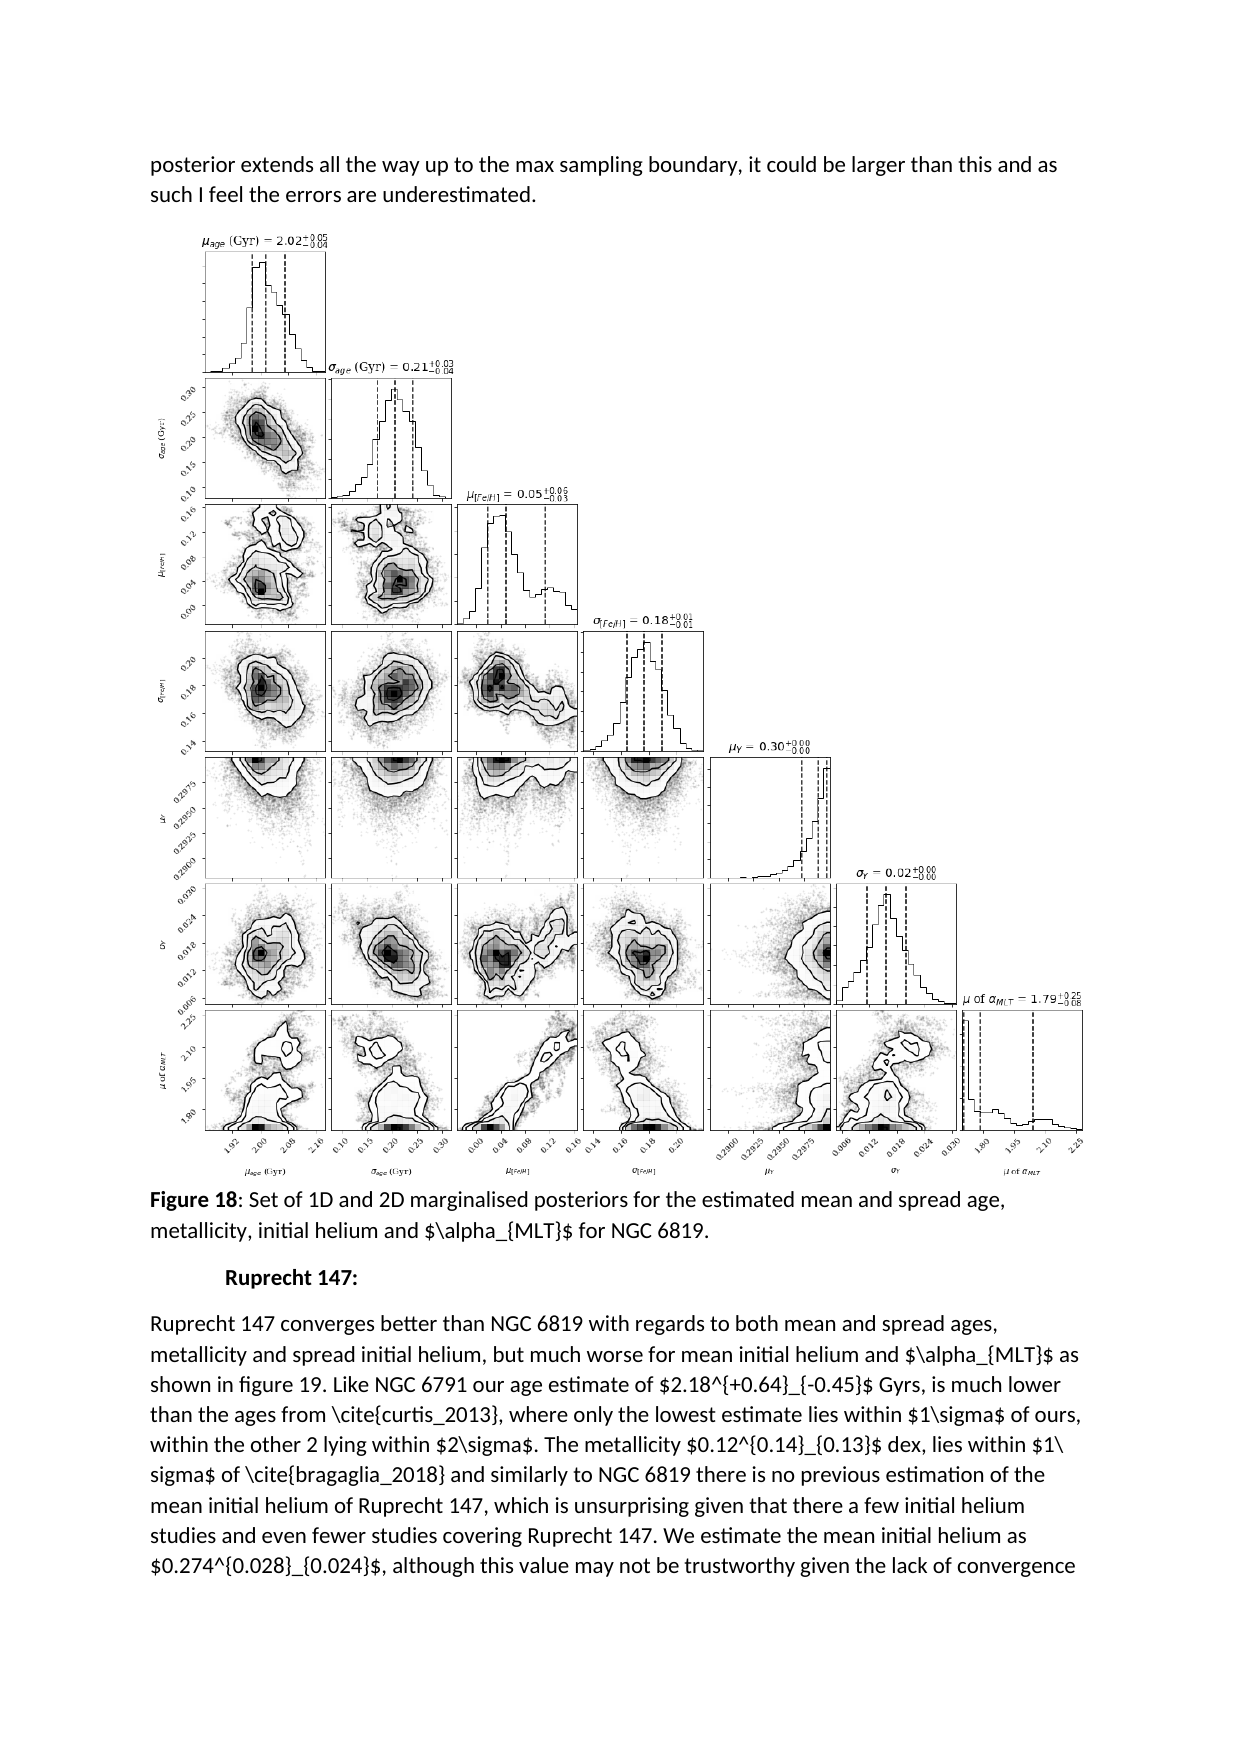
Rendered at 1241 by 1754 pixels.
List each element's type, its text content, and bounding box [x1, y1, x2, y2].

text Ruprecht 147: [150, 1263, 1090, 1291]
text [150, 1309, 1090, 1579]
picture [150, 227, 1091, 1184]
text Figure 18: Set of 1D and 2D marginalised posteriors for the estimated mean and spread age, metallicity, initial helium and $\alpha_{MLT}$ for NGC 6819. [150, 1184, 1090, 1244]
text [150, 150, 1090, 208]
